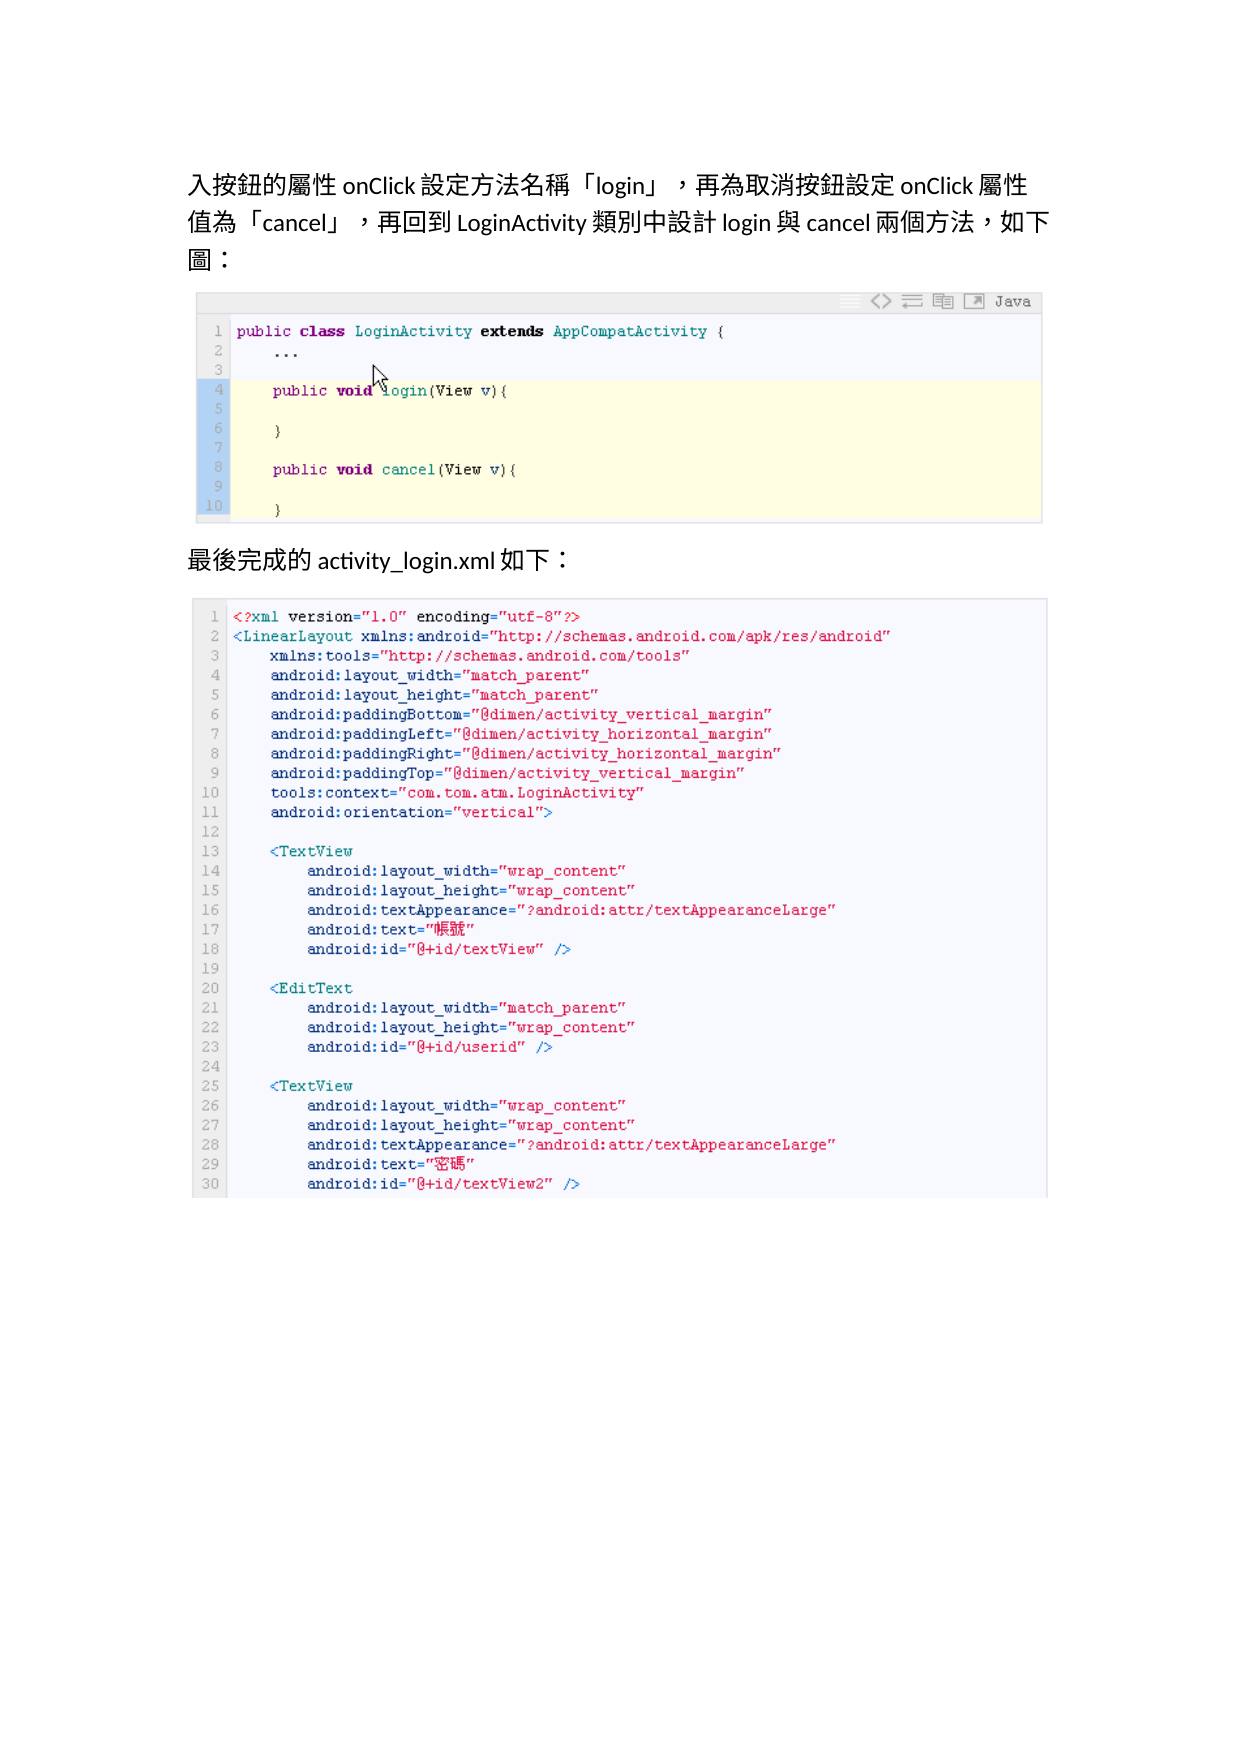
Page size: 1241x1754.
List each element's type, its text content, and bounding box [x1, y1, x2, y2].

picture [187, 593, 1053, 1198]
text 最後完成的activity_login.xml如下： [187, 539, 1053, 577]
picture [187, 282, 1053, 534]
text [187, 164, 1053, 277]
